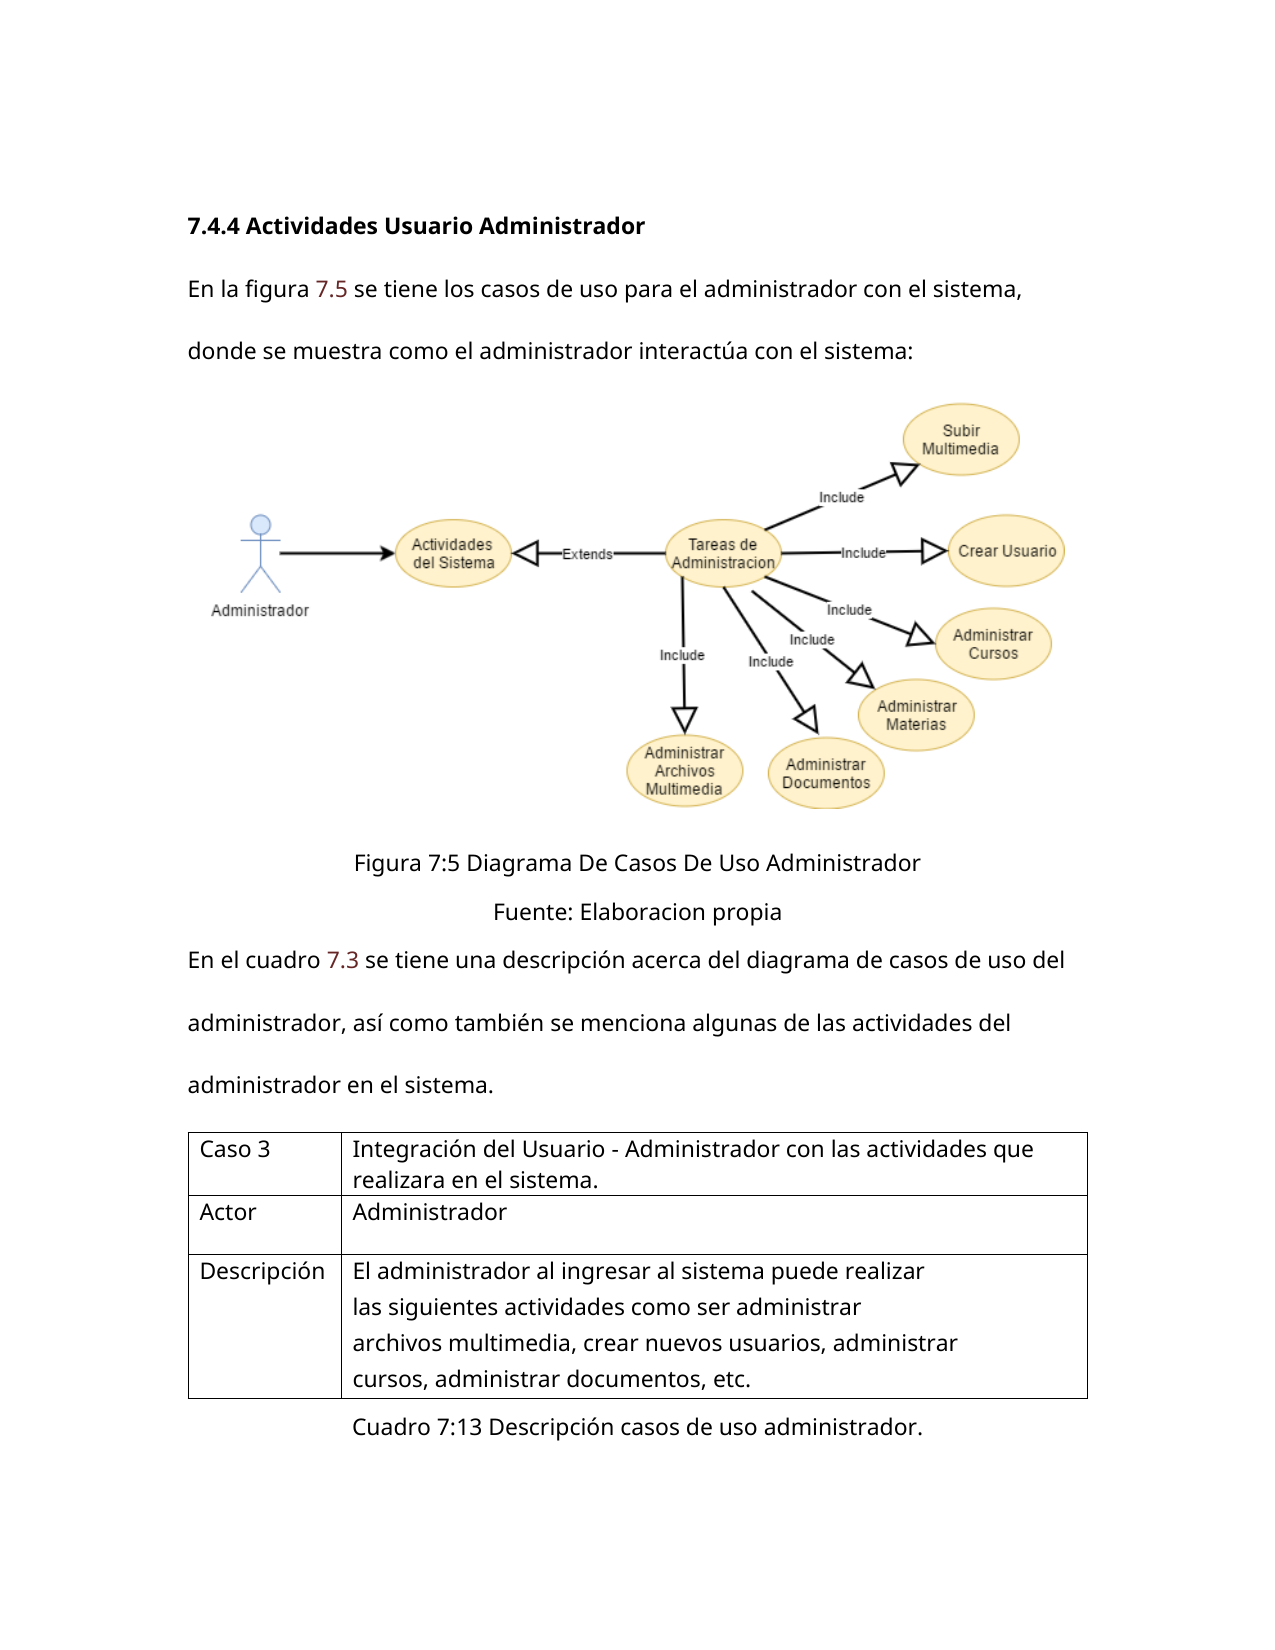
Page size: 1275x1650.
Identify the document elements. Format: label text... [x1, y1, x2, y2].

table_header Integración del Usuario - Administrador con las actividades que realizara en el sistema. [342, 1133, 1087, 1195]
table_header Caso 3 [189, 1133, 341, 1195]
table_cell Administrador [342, 1196, 1087, 1254]
subtitle 7.4.4 Actividades Usuario Administrador [187, 210, 1087, 241]
table_cell Descripción [189, 1255, 341, 1398]
text Figura 7:5 Diagrama De Casos De Uso Administrador [187, 847, 1087, 879]
table_cell Actor [189, 1196, 341, 1254]
text En la figura 7.5 se tiene los casos de uso para el administrador con el sistema, donde se muestra como el administrador interactúa con el sistema: [187, 272, 1087, 366]
table_cell El administrador al ingresar al sistema puede realizar las siguientes actividades como ser administrar archivos multimedia, crear nuevos usuarios, administrar cursos, administrar documentos, etc. [342, 1255, 1087, 1398]
text Fuente: Elaboracion propia [187, 896, 1087, 927]
text En el cuadro 7.3 se tiene una descripción acerca del diagrama de casos de uso del administrador, así como también se menciona algunas de las actividades del administrador en el sistema. [187, 944, 1087, 1101]
